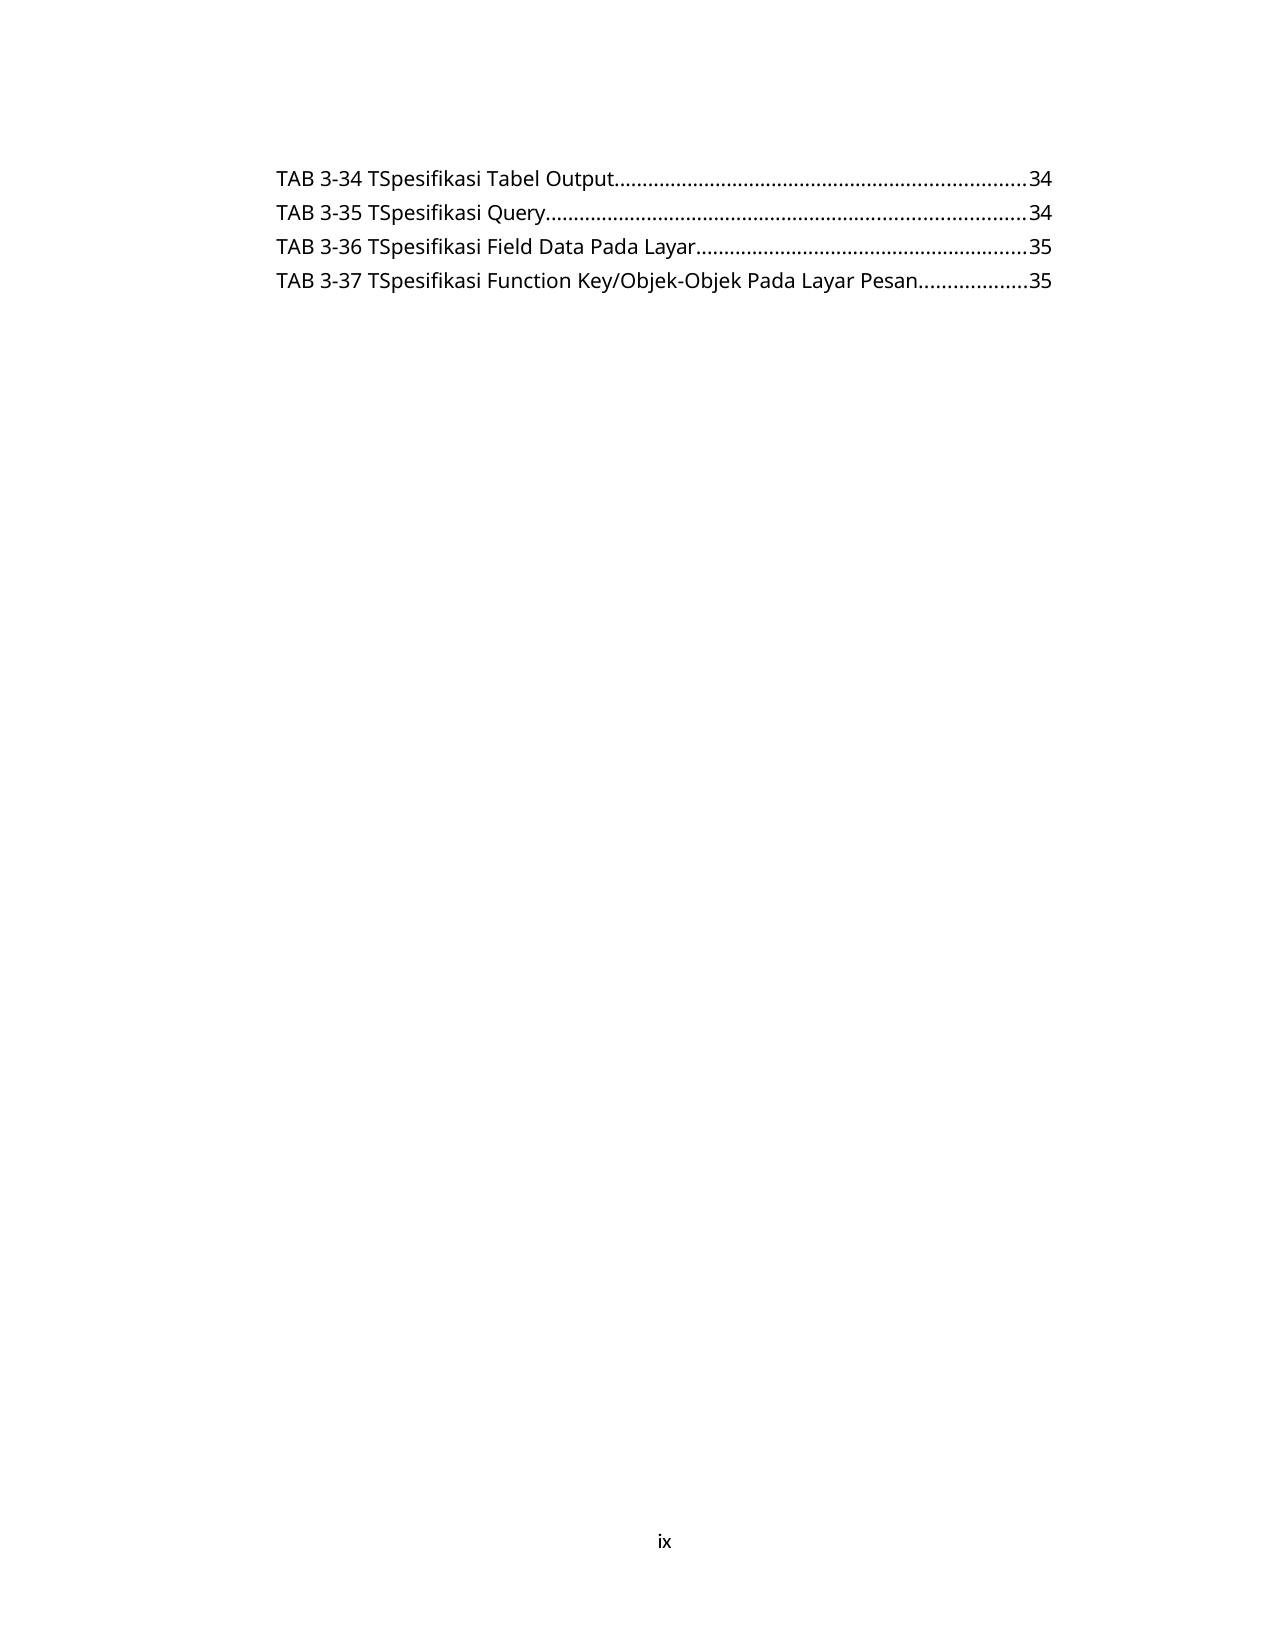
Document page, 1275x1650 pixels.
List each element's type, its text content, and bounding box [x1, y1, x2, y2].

text TAB 3-35 TSpesifikasi Query 34 [276, 198, 1167, 227]
text TAB 3-36 TSpesifikasi Field Data Pada Layar 35 [276, 232, 1167, 261]
text TAB 3-37 TSpesifikasi Function Key/Objek-Objek Pada Layar Pesan 35 [276, 266, 1167, 294]
text TAB 3-34 TSpesifikasi Tabel Output 34 [276, 164, 1167, 193]
